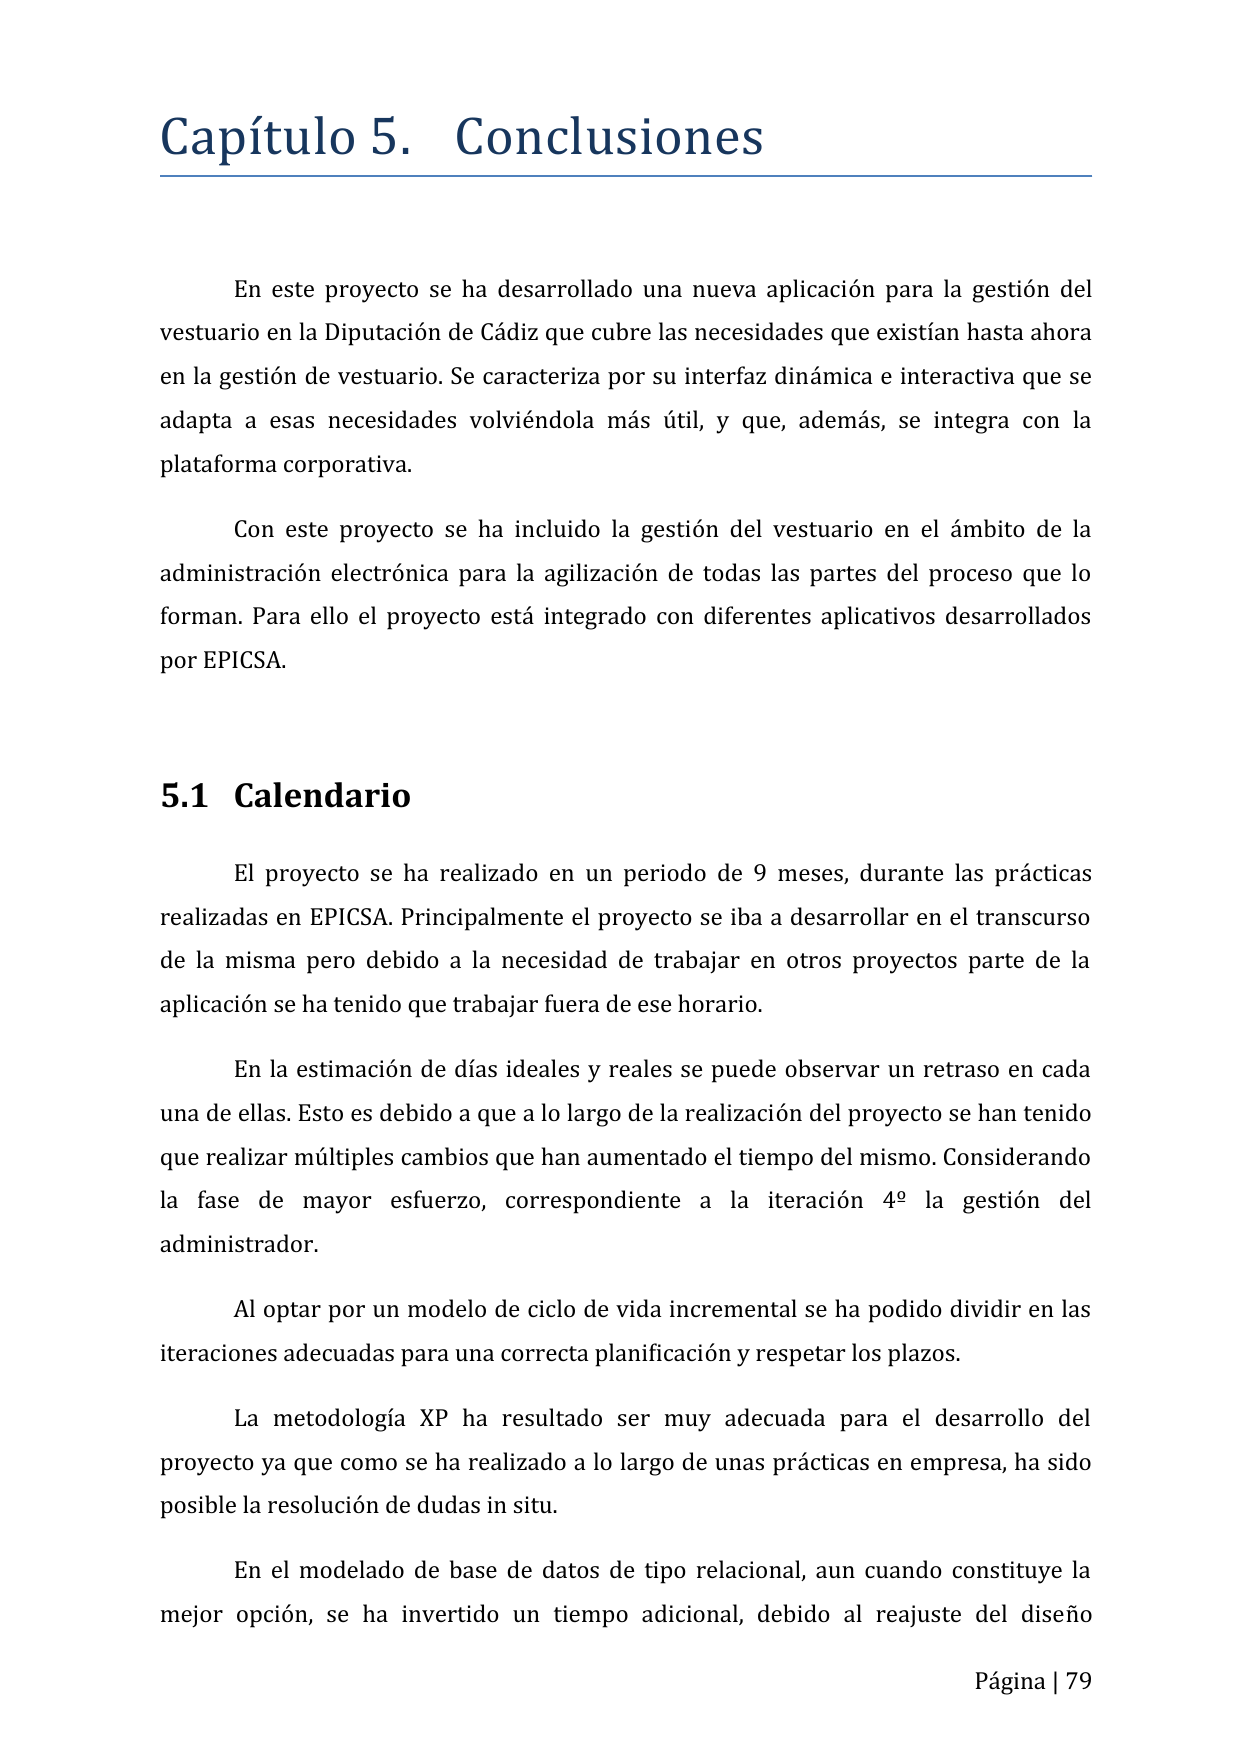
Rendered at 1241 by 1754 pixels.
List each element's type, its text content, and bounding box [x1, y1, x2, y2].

list Conclusiones [159, 103, 1092, 177]
list Calendario [159, 774, 1092, 816]
text En la estimación de días ideales y reales se puede observar un retraso en cada una de ellas. Esto es debido a que a lo largo de la realización del proyecto se han tenido que realizar múltiples cambios que han aumentado el tiempo del mismo. Considerando la fase de mayor esfuerzo, correspondiente a la iteración 4º la gestión del administrador. [159, 1054, 1092, 1258]
text El proyecto se ha realizado en un periodo de 9 meses, durante las prácticas realizadas en EPICSA. Principalmente el proyecto se iba a desarrollar en el transcurso de la misma pero debido a la necesidad de trabajar en otros proyectos parte de la aplicación se ha tenido que trabajar fuera de ese horario. [159, 857, 1092, 1018]
text Con este proyecto se ha incluido la gestión del vestuario en el ámbito de la administración electrónica para la agilización de todas las partes del proceso que lo forman. Para ello el proyecto está integrado con diferentes aplicativos desarrollados por EPICSA. [159, 513, 1092, 674]
text En este proyecto se ha desarrollado una nueva aplicación para la gestión del vestuario en la Diputación de Cádiz que cubre las necesidades que existían hasta ahora en la gestión de vestuario. Se caracteriza por su interfaz dinámica e interactiva que se adapta a esas necesidades volviéndola más útil, y que, además, se integra con la plataforma corporativa. [159, 273, 1092, 478]
text La metodología XP ha resultado ser muy adecuada para el desarrollo del proyecto ya que como se ha realizado a lo largo de unas prácticas en empresa, ha sido posible la resolución de dudas in situ. [159, 1402, 1092, 1519]
text Al optar por un modelo de ciclo de vida incremental se ha podido dividir en las iteraciones adecuadas para una correcta planificación y respetar los plazos. [159, 1294, 1092, 1367]
